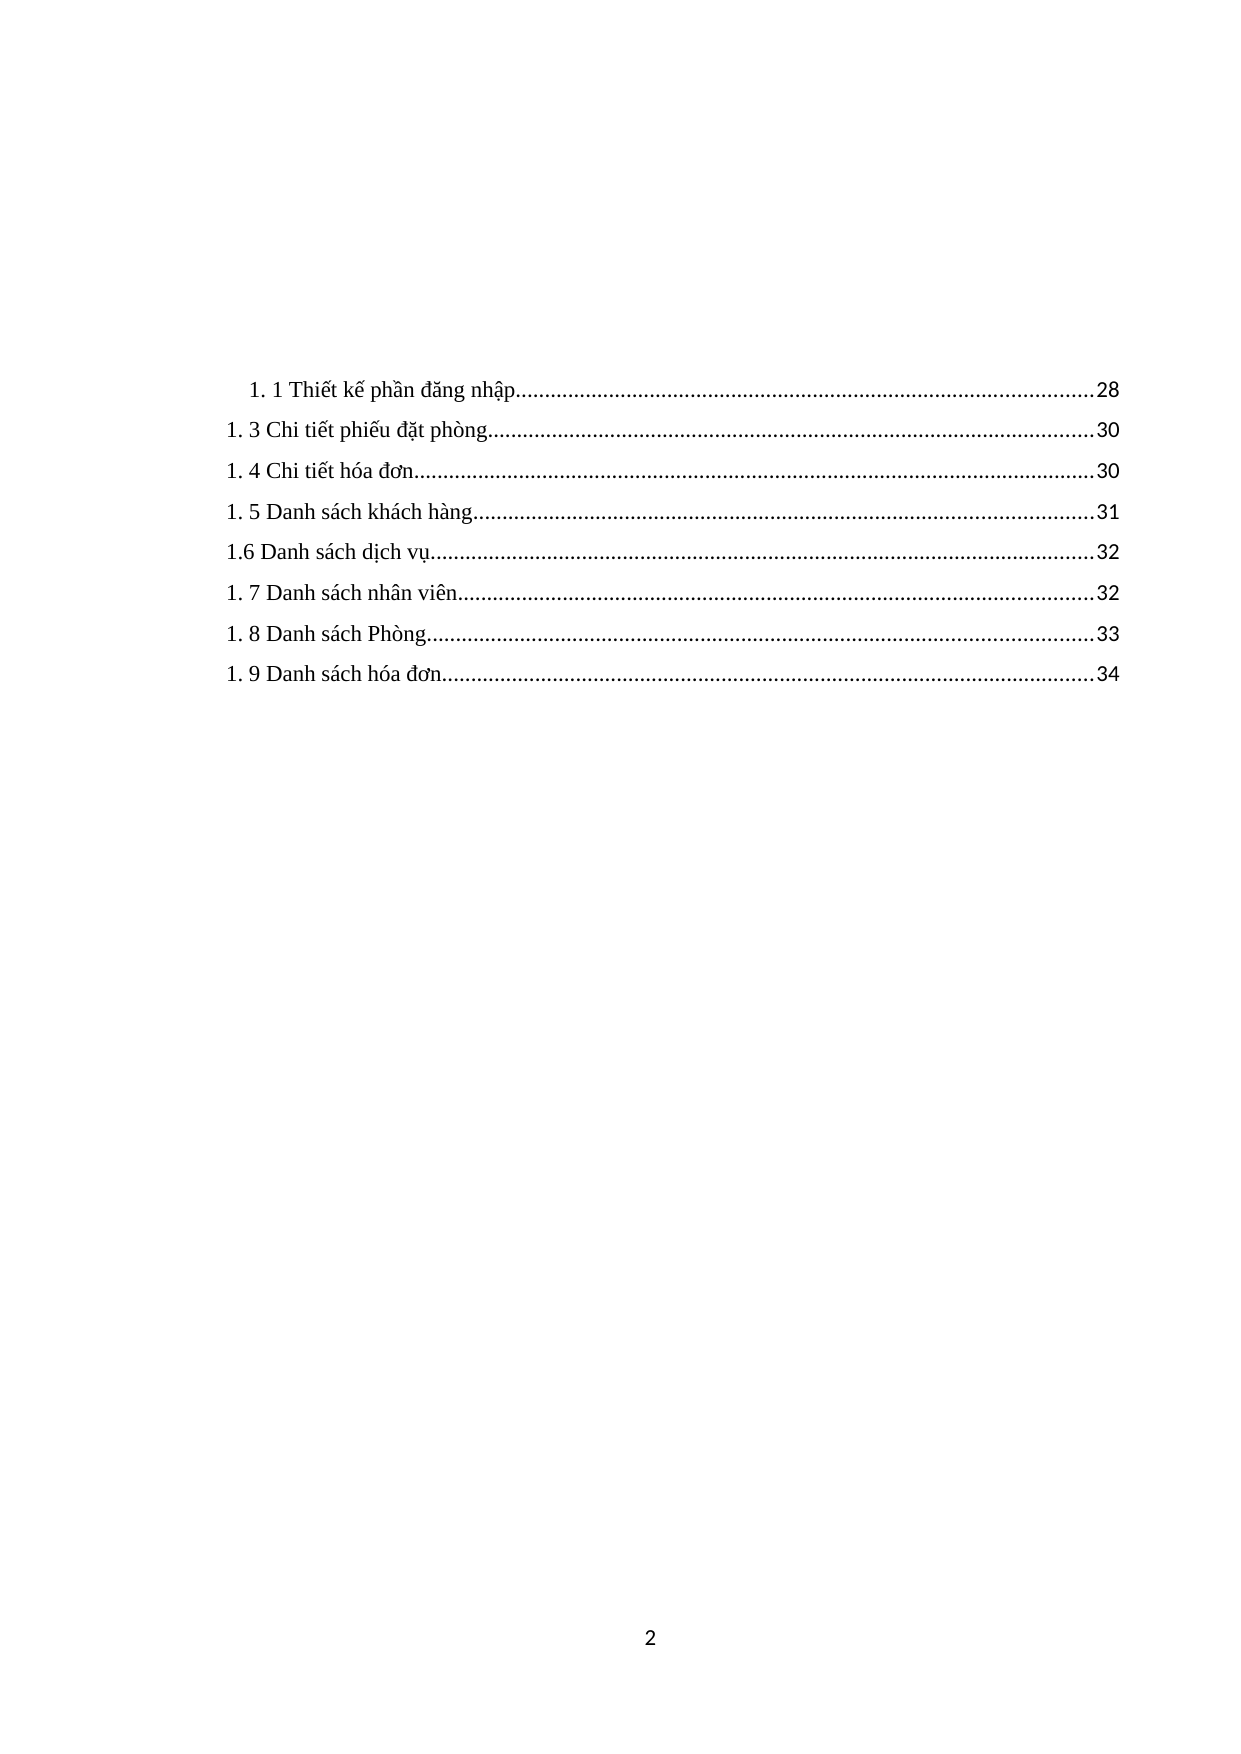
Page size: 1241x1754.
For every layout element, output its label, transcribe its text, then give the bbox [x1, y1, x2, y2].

text 1. 8 Danh sách Phòng 33 [226, 619, 1120, 647]
text 1. 7 Danh sách nhân viên 32 [226, 578, 1120, 606]
text 1.6 Danh sách dịch vụ 32 [226, 537, 1120, 566]
text 1. 9 Danh sách hóa đơn 34 [226, 659, 1120, 687]
text 1. 1 Thiết kế phần đăng nhập 28 [249, 375, 1120, 403]
text 1. 4 Chi tiết hóa đơn 30 [226, 456, 1120, 484]
text 1. 5 Danh sách khách hàng 31 [226, 497, 1120, 525]
text 1. 3 Chi tiết phiếu đặt phòng 30 [226, 416, 1120, 444]
